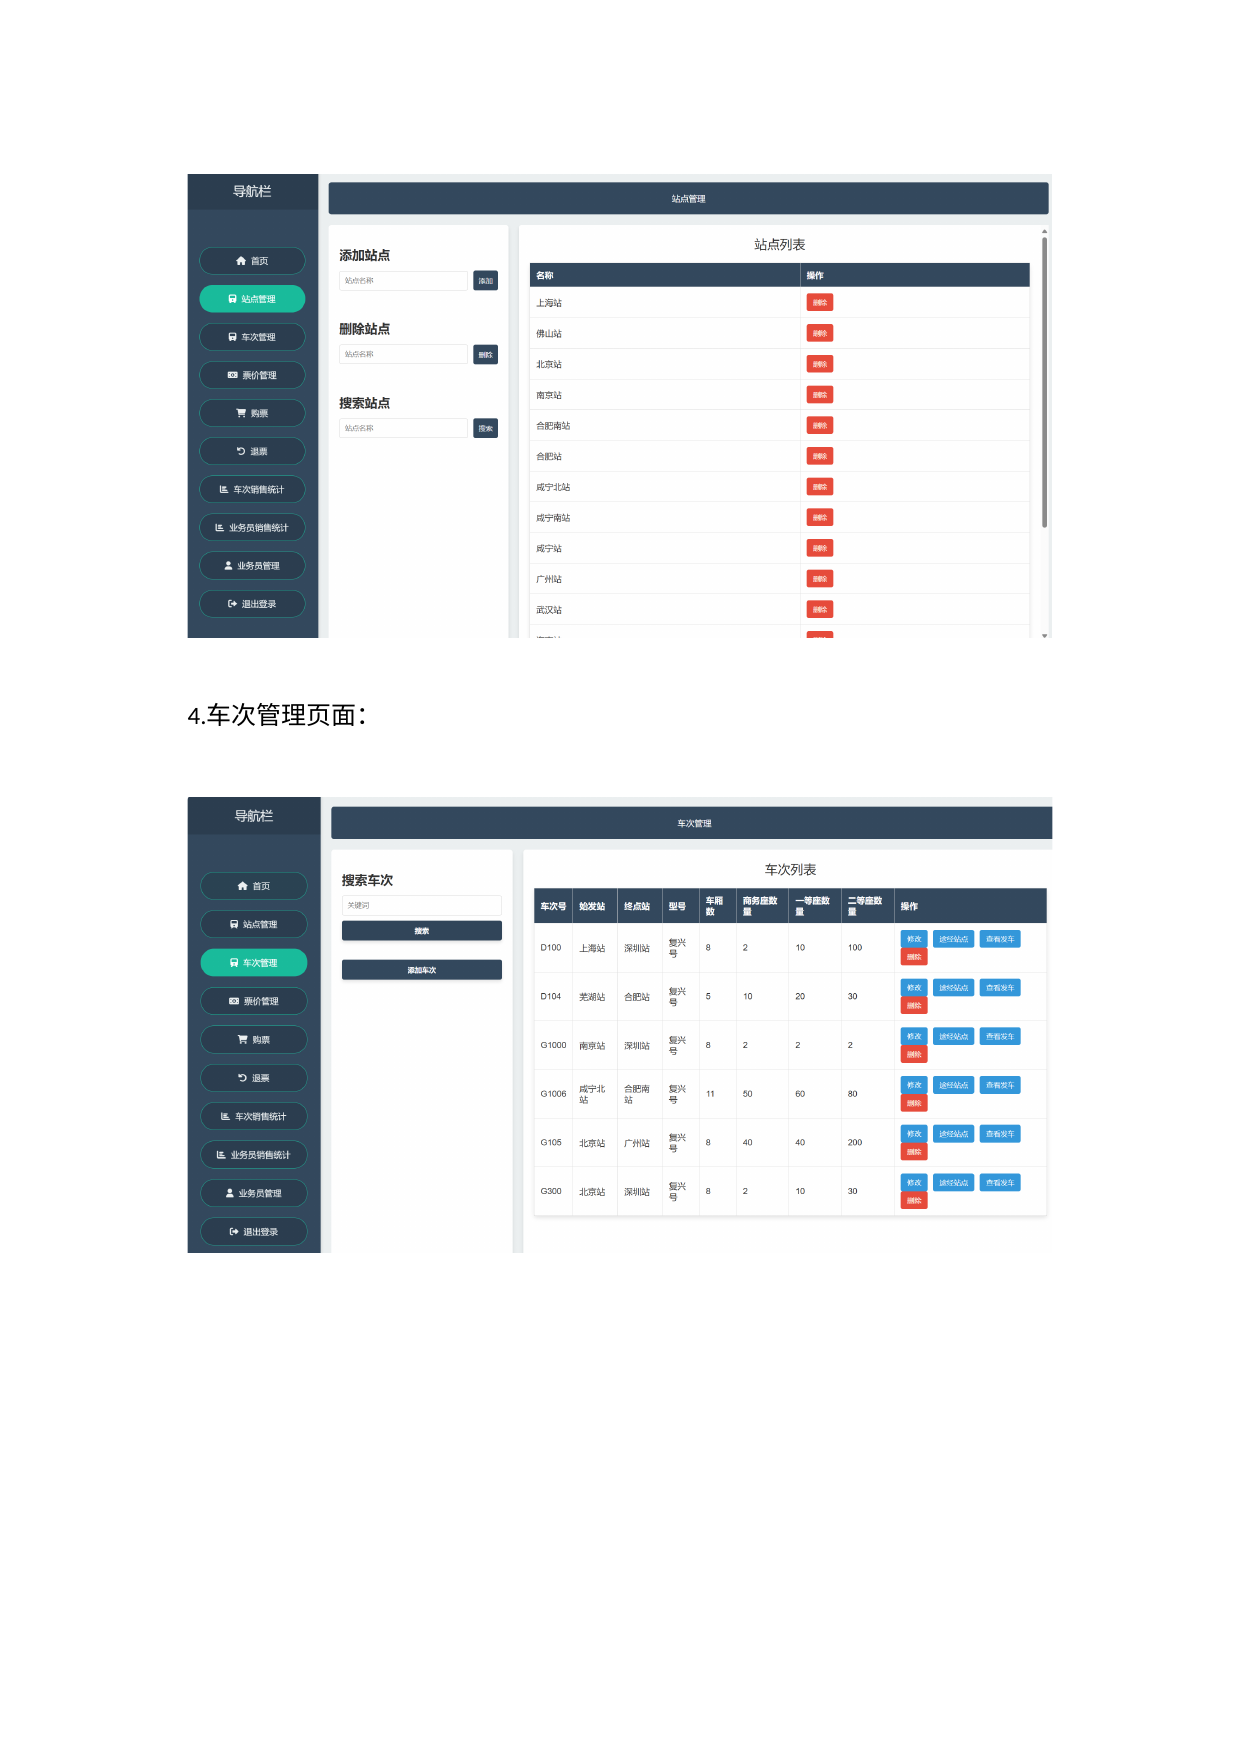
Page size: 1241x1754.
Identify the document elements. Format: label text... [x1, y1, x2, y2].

text 4.车次管理页面： [187, 681, 1053, 746]
picture [187, 174, 1052, 638]
picture [187, 797, 1053, 1253]
